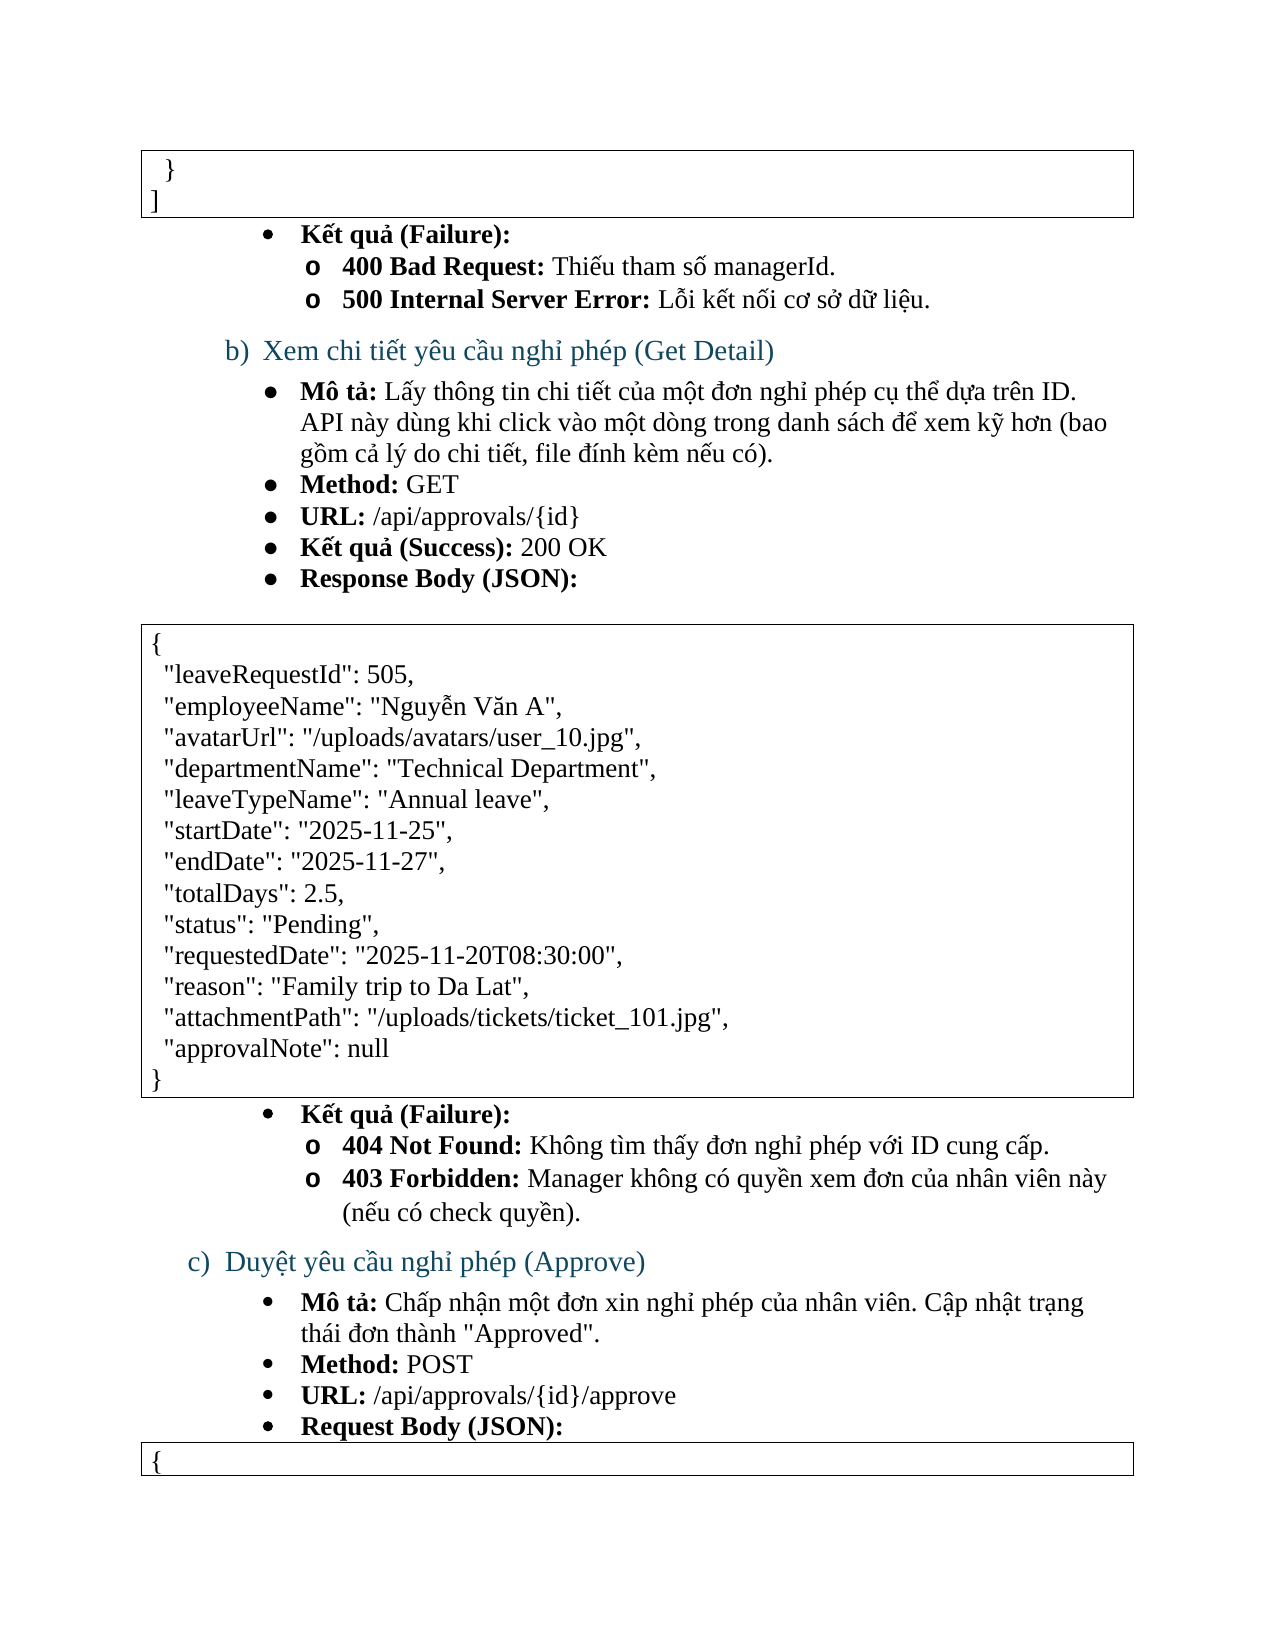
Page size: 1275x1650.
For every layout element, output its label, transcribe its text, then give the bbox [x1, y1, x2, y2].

text } [142, 1060, 1133, 1097]
list Kết quả (Failure): [263, 1098, 1125, 1129]
text "endDate": "2025-11-27", [150, 846, 1125, 877]
text "leaveRequestId": 505, [150, 659, 1125, 690]
list Mô tả: Chấp nhận một đơn xin nghỉ phép của nhân viên. Cập nhật trạng thái đơn thành "Approved". [263, 1286, 1125, 1348]
list Method: POST [263, 1348, 1125, 1379]
text "approvalNote": null [150, 1032, 1125, 1060]
list 500 Internal Server Error: Lỗi kết nối cơ sở dữ liệu. [304, 283, 1125, 317]
text "requestedDate": "2025-11-20T08:30:00", [150, 939, 1125, 970]
list 404 Not Found: Không tìm thấy đơn nghỉ phép với ID cung cấp. [304, 1129, 1125, 1162]
text "employeeName": "Nguyễn Văn A", [150, 690, 1125, 721]
list URL: /api/approvals/{id} [262, 500, 1125, 531]
text "reason": "Family trip to Da Lat", [150, 970, 1125, 1001]
text } [142, 151, 1133, 181]
text "attachmentPath": "/uploads/tickets/ticket_101.jpg", [150, 1001, 1125, 1032]
list Request Body (JSON): [263, 1411, 1125, 1442]
list Response Body (JSON): [262, 562, 1125, 593]
list URL: /api/approvals/{id}/approve [263, 1379, 1125, 1411]
list Mô tả: Lấy thông tin chi tiết của một đơn nghỉ phép cụ thể dựa trên ID. API này dùng khi click vào một dòng trong danh sách để xem kỹ hơn (bao gồm cả lý do chi tiết, file đính kèm nếu có). [262, 375, 1125, 469]
text ] [142, 181, 1133, 217]
list 403 Forbidden: Manager không có quyền xem đơn của nhân viên này (nếu có check quyền). [304, 1162, 1125, 1227]
list Kết quả (Failure): [263, 218, 1125, 250]
text "status": "Pending", [150, 908, 1125, 939]
text { [142, 625, 1133, 659]
text "avatarUrl": "/uploads/avatars/user_10.jpg", [150, 721, 1125, 752]
list Method: GET [262, 469, 1125, 500]
text "departmentName": "Technical Department", [150, 752, 1125, 783]
list Kết quả (Success): 200 OK [262, 531, 1125, 562]
subtitle Duyệt yêu cầu nghỉ phép (Approve) [187, 1244, 1125, 1277]
list 400 Bad Request: Thiếu tham số managerId. [304, 250, 1125, 283]
text "startDate": "2025-11-25", [150, 814, 1125, 846]
text "totalDays": 2.5, [150, 877, 1125, 908]
subtitle Xem chi tiết yêu cầu nghỉ phép (Get Detail) [225, 333, 1125, 367]
text { [142, 1443, 1133, 1475]
text "leaveTypeName": "Annual leave", [150, 783, 1125, 814]
